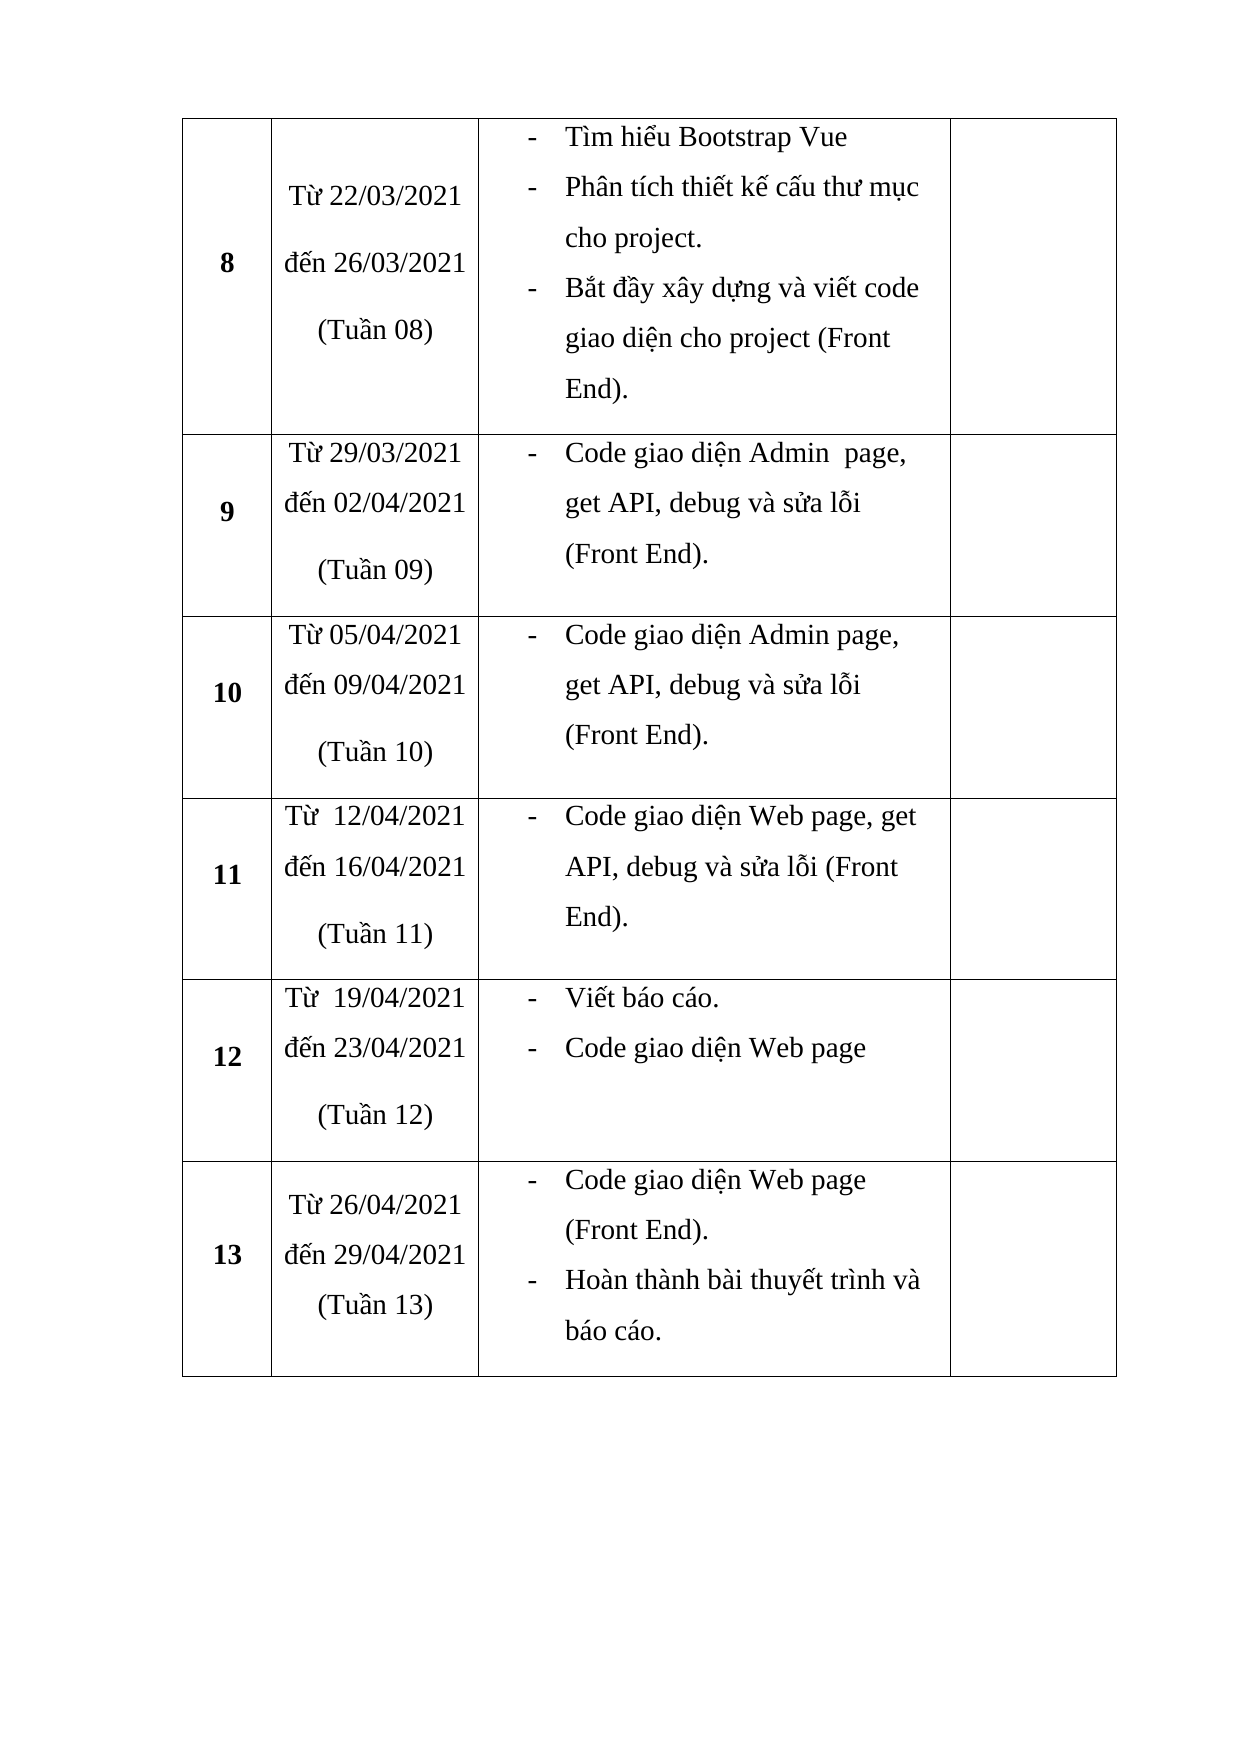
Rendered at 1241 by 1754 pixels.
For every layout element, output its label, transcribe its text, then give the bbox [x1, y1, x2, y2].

table_cell Từ 05/04/2021 đến 09/04/2021 (Tuần 10) [272, 617, 478, 797]
table_cell Code giao diện Admin page, get API, debug và sửa lỗi (Front End). [479, 435, 950, 616]
table_cell Từ 26/04/2021 đến 29/04/2021 (Tuần 13) [272, 1162, 478, 1376]
table_cell Code giao diện Web page (Front End). Hoàn thành bài thuyết trình và báo cáo. [479, 1162, 950, 1376]
table_cell 10 [183, 617, 271, 797]
table_cell Từ 19/04/2021 đến 23/04/2021 (Tuần 12) [272, 980, 478, 1161]
table_cell [951, 980, 1116, 1161]
table_cell [951, 617, 1116, 797]
table_cell [951, 1162, 1116, 1376]
table_cell 12 [183, 980, 271, 1161]
table_cell Code giao diện Admin page, get API, debug và sửa lỗi (Front End). [479, 617, 950, 797]
table_cell [951, 119, 1116, 434]
table_cell 9 [183, 435, 271, 616]
table_cell 11 [183, 799, 271, 979]
table_cell Từ 22/03/2021 đến 26/03/2021 (Tuần 08) [272, 119, 478, 434]
table_cell Viết báo cáo. Code giao diện Web page [479, 980, 950, 1161]
table_cell 8 [183, 119, 271, 434]
table_cell [951, 435, 1116, 616]
table_cell [951, 799, 1116, 979]
table_cell Từ 29/03/2021 đến 02/04/2021 (Tuần 09) [272, 435, 478, 616]
table_cell 13 [183, 1162, 271, 1376]
table_cell Từ 12/04/2021 đến 16/04/2021 (Tuần 11) [272, 799, 478, 979]
table_cell Tìm hiểu Bootstrap Vue Phân tích thiết kế cấu thư mục cho project. Bắt đầy xây dựng và viết code giao diện cho project (Front End). [479, 119, 950, 434]
table_cell Code giao diện Web page, get API, debug và sửa lỗi (Front End). [479, 799, 950, 979]
